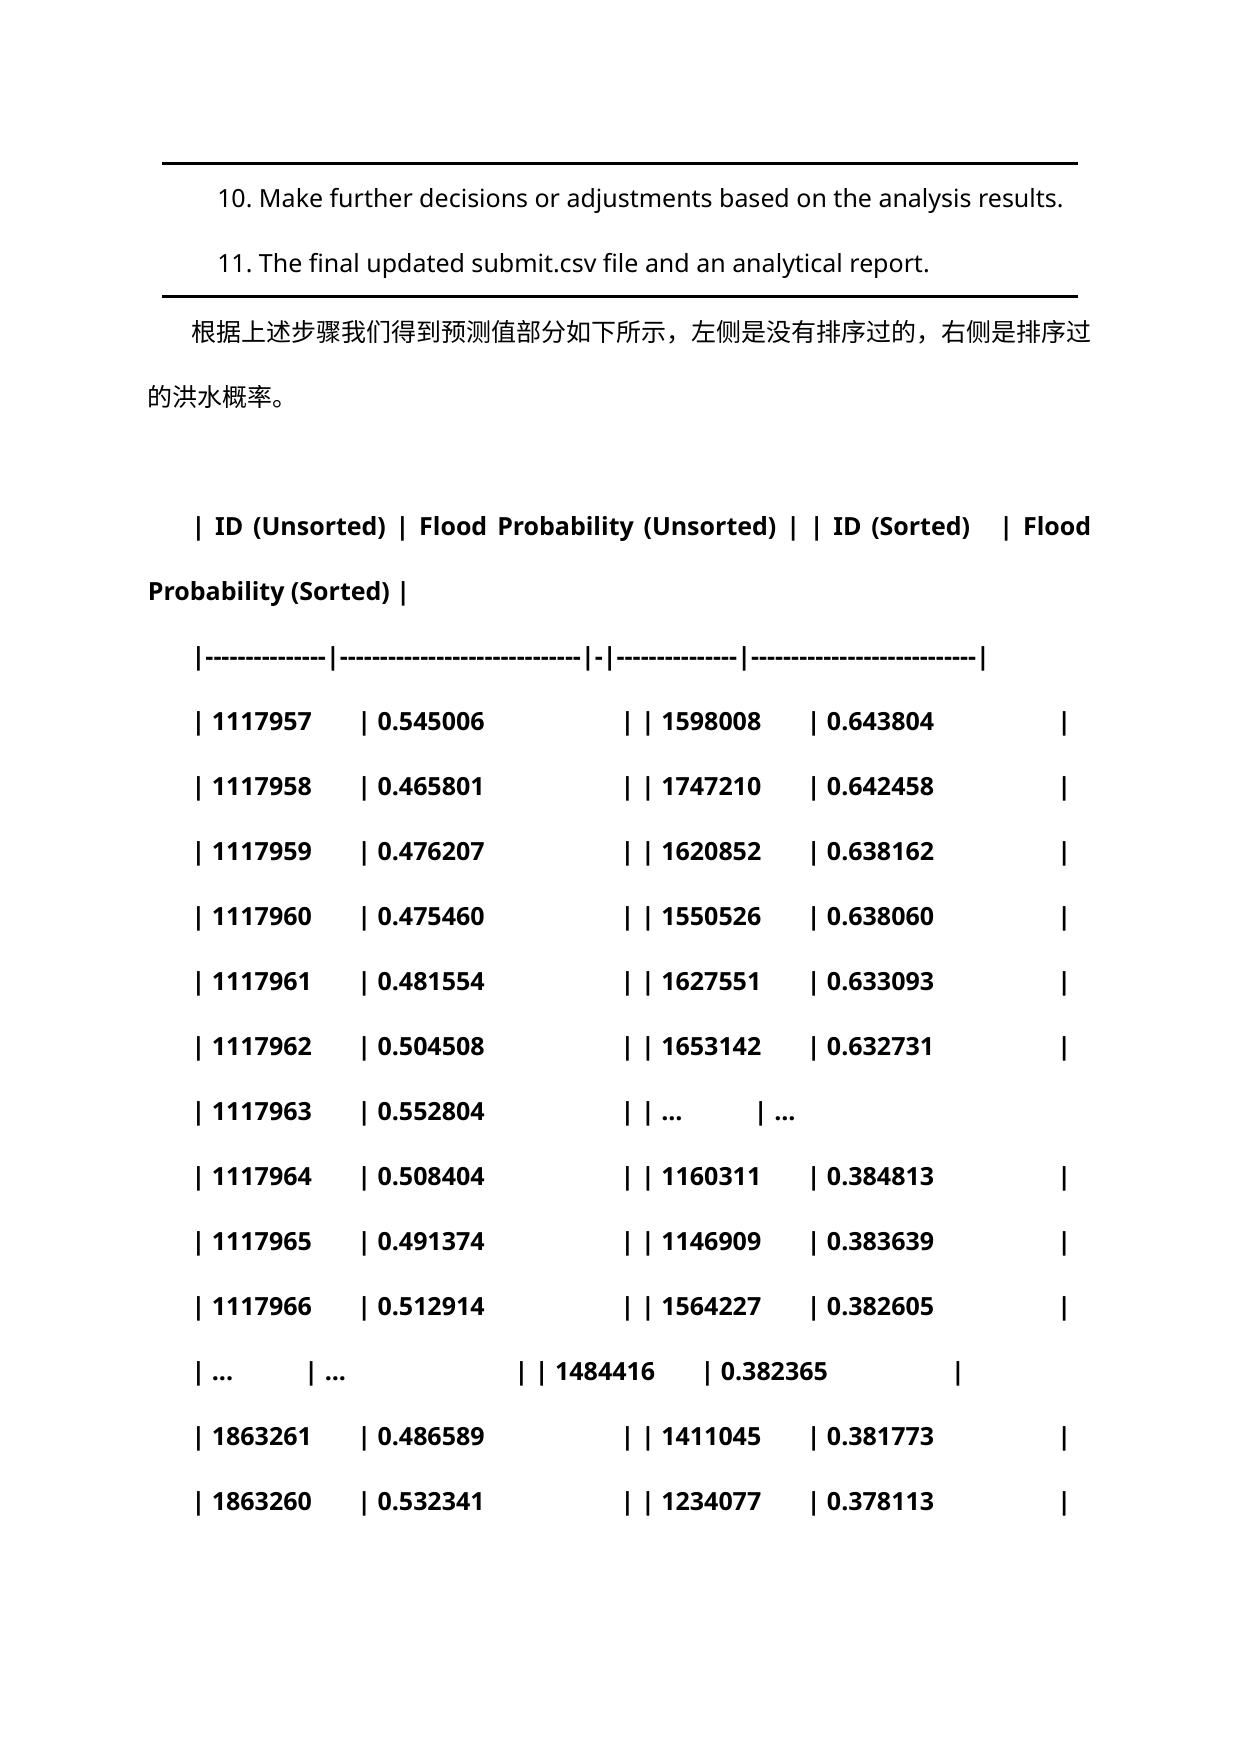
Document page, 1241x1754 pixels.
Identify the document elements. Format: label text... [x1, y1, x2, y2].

text | 1117959 | 0.476207 | | 1620852 | 0.638162 | [148, 818, 1092, 883]
text | 1863261 | 0.486589 | | 1411045 | 0.381773 | [148, 1403, 1092, 1468]
text | 1117958 | 0.465801 | | 1747210 | 0.642458 | [148, 753, 1092, 818]
text | 1117960 | 0.475460 | | 1550526 | 0.638060 | [148, 883, 1092, 948]
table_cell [162, 165, 1078, 295]
text | 1863260 | 0.532341 | | 1234077 | 0.378113 | [148, 1468, 1092, 1533]
text | 1117957 | 0.545006 | | 1598008 | 0.643804 | [148, 688, 1092, 753]
text | 1117966 | 0.512914 | | 1564227 | 0.382605 | [148, 1273, 1092, 1338]
text |---------------|------------------------------|-|---------------|----------------------------| [148, 623, 1092, 688]
text | 1117962 | 0.504508 | | 1653142 | 0.632731 | [148, 1013, 1092, 1078]
text 根据上述步骤我们得到预测值部分如下所示，左侧是没有排序过的，右侧是排序过的洪水概率。 [148, 298, 1092, 428]
text | ... | ... | | 1484416 | 0.382365 | [148, 1338, 1092, 1403]
text | 1117964 | 0.508404 | | 1160311 | 0.384813 | [148, 1143, 1092, 1208]
text | ID (Unsorted) | Flood Probability (Unsorted) | | ID (Sorted) | Flood Probability (Sorted) | [148, 493, 1092, 623]
text | 1117965 | 0.491374 | | 1146909 | 0.383639 | [148, 1208, 1092, 1273]
text | 1117961 | 0.481554 | | 1627551 | 0.633093 | [148, 948, 1092, 1013]
text | 1117963 | 0.552804 | | ... | ... [148, 1078, 1092, 1143]
